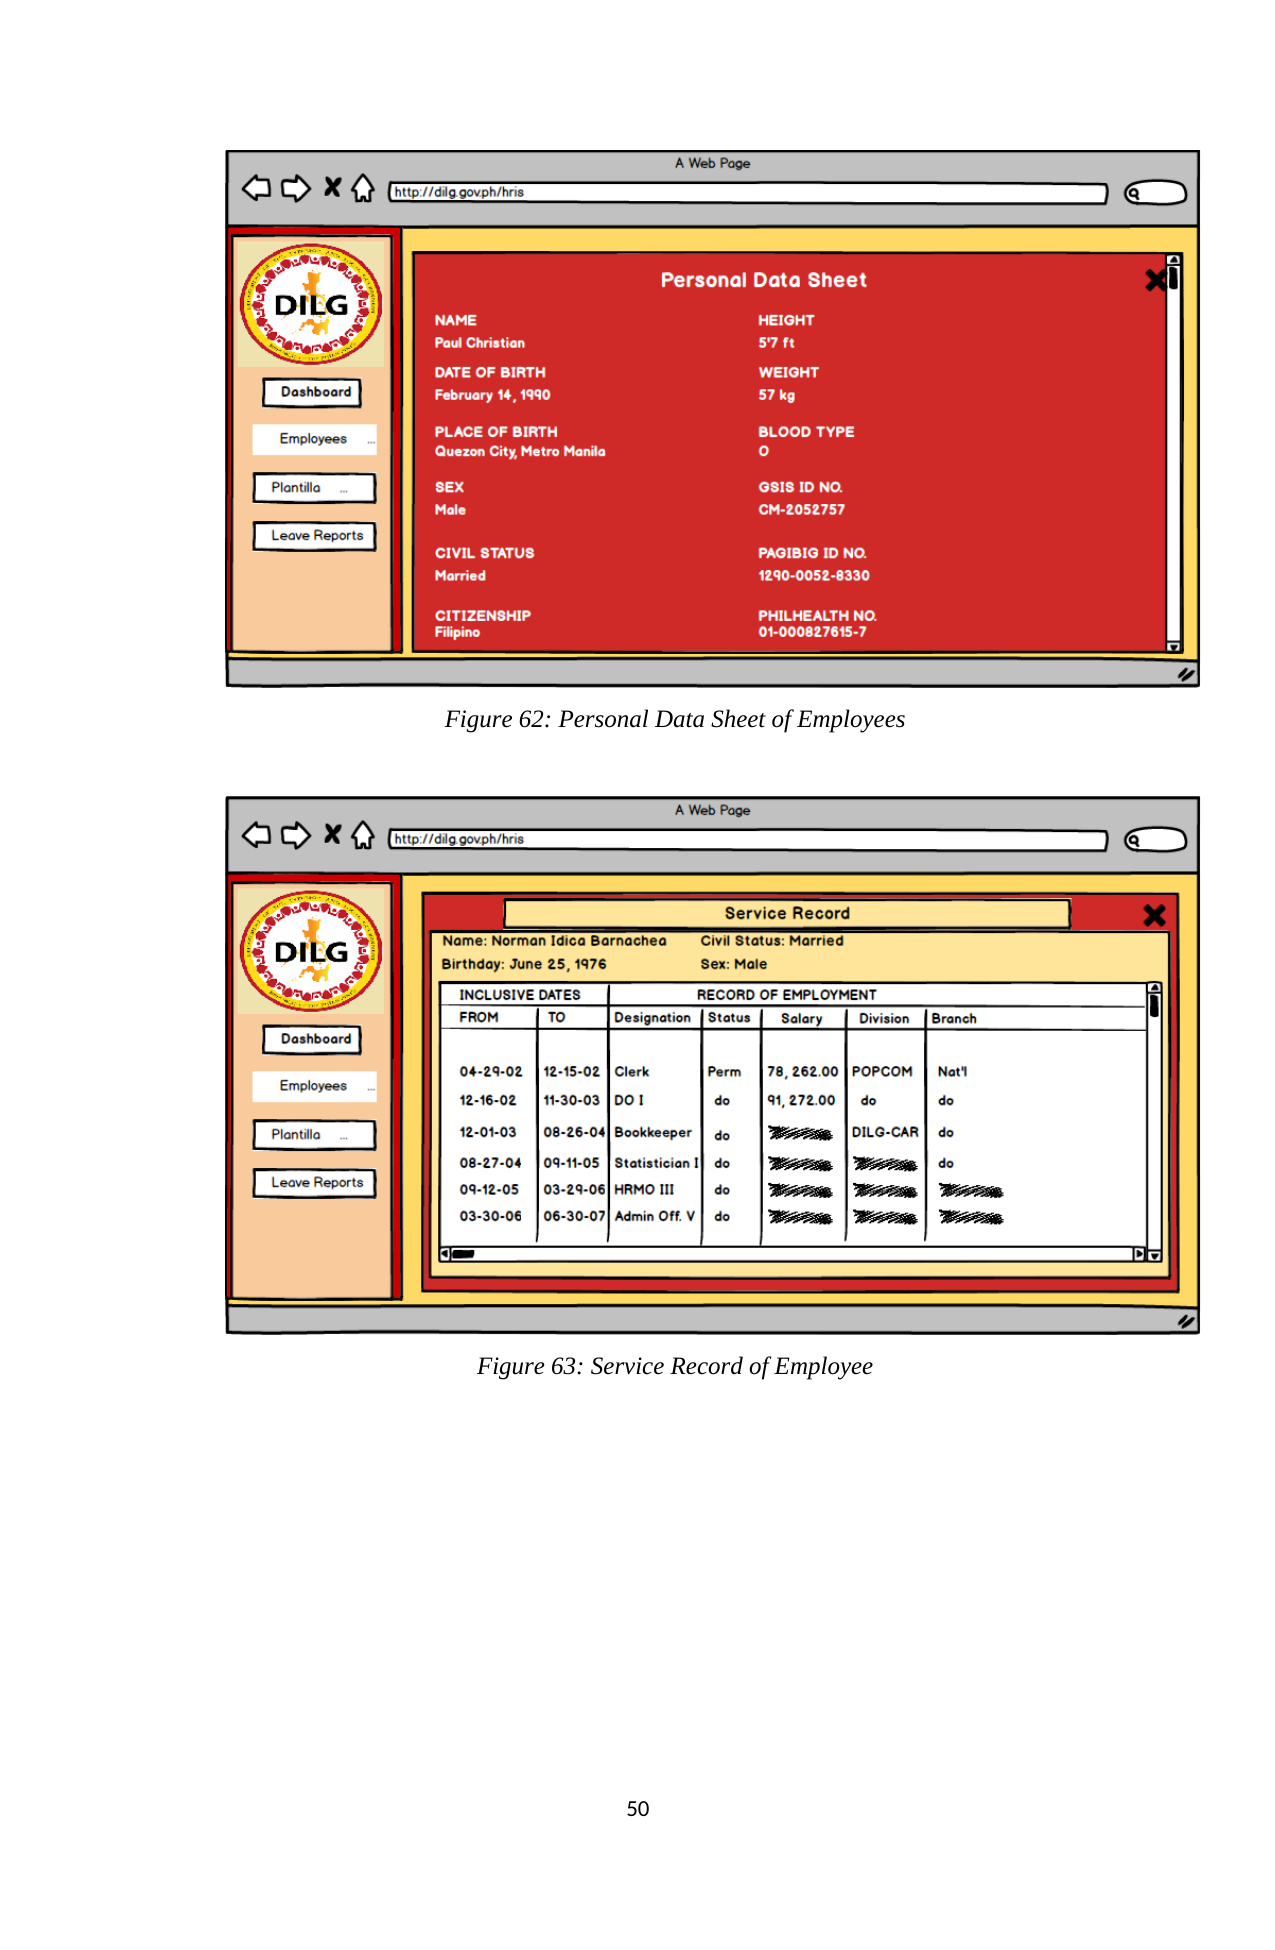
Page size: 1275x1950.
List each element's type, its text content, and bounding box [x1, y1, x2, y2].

text Figure 63: Service Record of Employee [225, 1351, 1125, 1380]
picture [225, 150, 1200, 688]
text Figure 62: Personal Data Sheet of Employees [225, 704, 1125, 733]
picture [225, 796, 1200, 1335]
